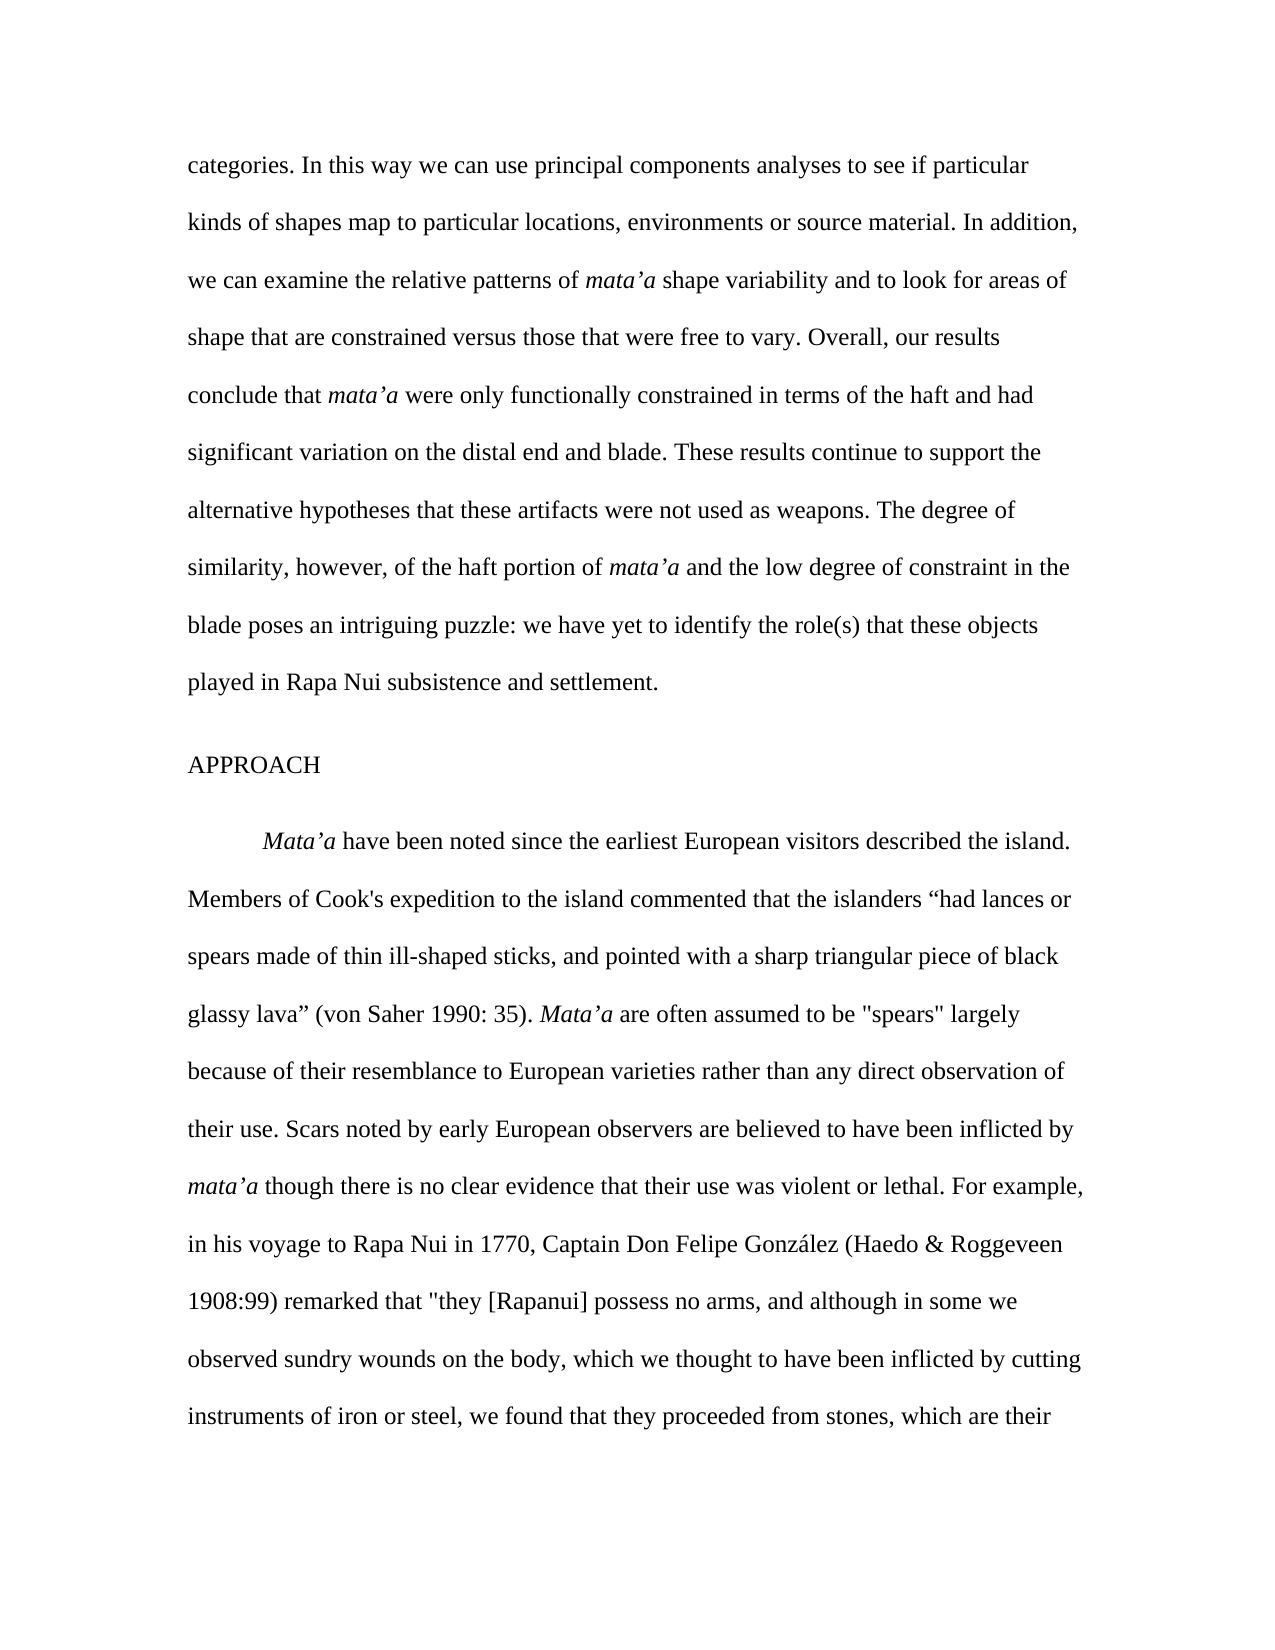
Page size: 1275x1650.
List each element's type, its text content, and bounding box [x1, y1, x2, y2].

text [187, 826, 1087, 1430]
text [187, 150, 1087, 696]
subtitle Approach [187, 750, 1087, 779]
